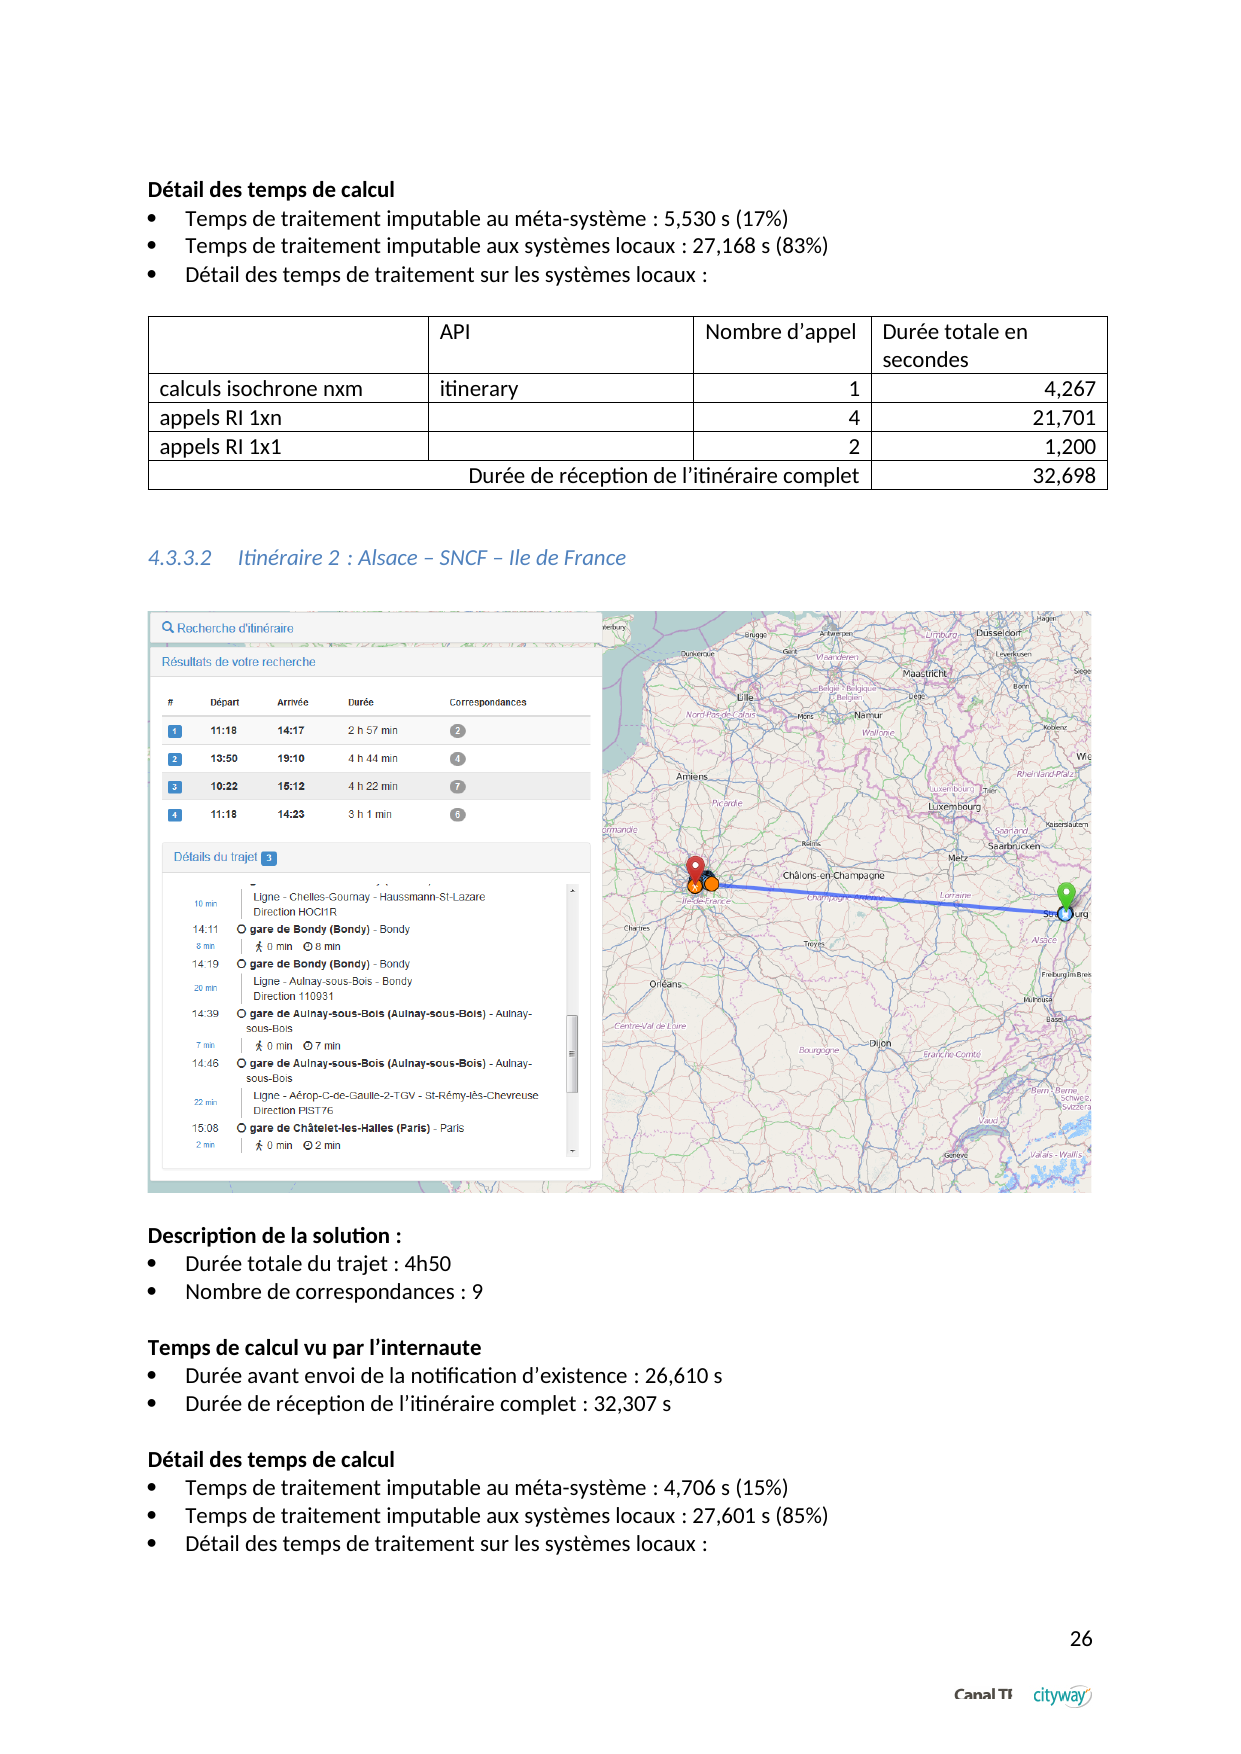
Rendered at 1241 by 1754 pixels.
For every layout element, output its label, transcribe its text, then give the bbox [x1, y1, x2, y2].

list Durée de réception de l’itinéraire complet : 32,307 s [148, 1389, 1093, 1417]
table_cell 32,698 [872, 461, 1107, 489]
table_header [149, 317, 428, 373]
list Durée totale du trajet : 4h50 [148, 1249, 1093, 1277]
picture [953, 1686, 1013, 1699]
list Temps de traitement imputable au méta-système : 4,706 s (15%) [148, 1473, 1093, 1501]
list Temps de traitement imputable aux systèmes locaux : 27,168 s (83%) [148, 232, 1093, 260]
list Détail des temps de traitement sur les systèmes locaux : [148, 1529, 1093, 1557]
table_cell 4,267 [872, 374, 1107, 402]
text Description de la solution : [148, 1221, 1093, 1249]
text Détail des temps de calcul [148, 176, 1093, 204]
list Détail des temps de traitement sur les systèmes locaux : [148, 260, 1093, 288]
table_header Nombre d’appel [694, 317, 871, 373]
table_cell Durée de réception de l’itinéraire complet [149, 461, 871, 489]
table_cell calculs isochrone nxm [149, 374, 428, 402]
list Nombre de correspondances : 9 [148, 1277, 1093, 1305]
table_cell [429, 403, 693, 431]
table_cell appels RI 1x1 [149, 432, 428, 460]
text Détail des temps de calcul [148, 1445, 1093, 1473]
subtitle Itinéraire 2 : Alsace – SNCF – Ile de France [148, 543, 1093, 571]
text Temps de calcul vu par l’internaute [148, 1333, 1093, 1361]
picture [147, 611, 1092, 1193]
table_header Durée totale en secondes [872, 317, 1107, 373]
table_header API [429, 317, 693, 373]
list Temps de traitement imputable aux systèmes locaux : 27,601 s (85%) [148, 1501, 1093, 1529]
list Temps de traitement imputable au méta-système : 5,530 s (17%) [148, 204, 1093, 232]
table_cell 21,701 [872, 403, 1107, 431]
table_cell 2 [694, 432, 871, 460]
table_cell itinerary [429, 374, 693, 402]
table_cell appels RI 1xn [149, 403, 428, 431]
list Durée avant envoi de la notification d’existence : 26,610 s [148, 1361, 1093, 1389]
picture [1028, 1677, 1095, 1711]
table_cell [429, 432, 693, 460]
table_cell 1,200 [872, 432, 1107, 460]
table_cell 1 [694, 374, 871, 402]
table_cell 4 [694, 403, 871, 431]
